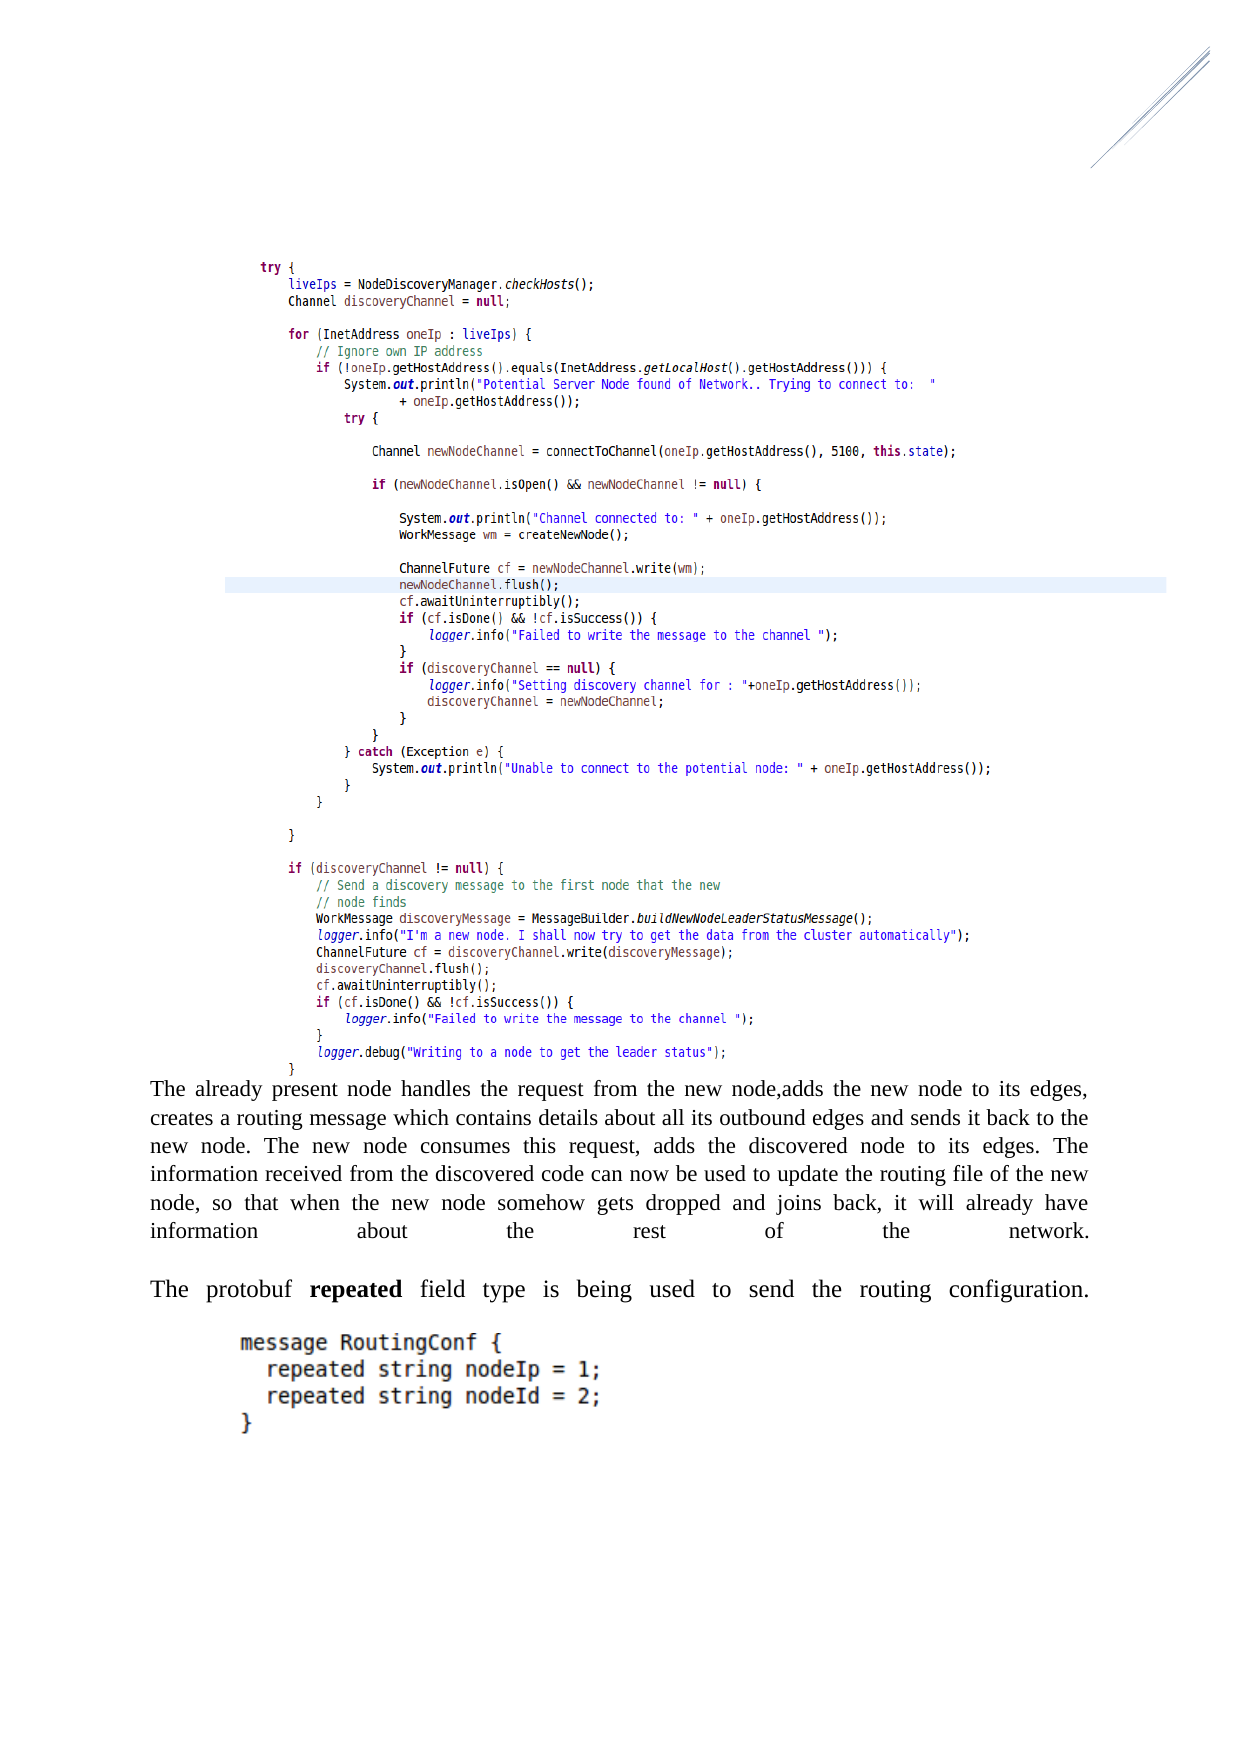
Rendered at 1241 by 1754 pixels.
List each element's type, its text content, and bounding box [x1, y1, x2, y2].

text The already present node handles the request from the new node,adds the new node to its edges, creates a routing message which contains details about all its outbound edges and sends it back to the new node. The new node consumes this request, adds the discovered node to its edges. The information received from the discovered code can now be used to update the routing file of the new node, so that when the new node somehow gets dropped and joins back, it will already have information about the rest of the network. The protobuf repeated field type is being used to send the routing configuration. [150, 1075, 1090, 1456]
picture [225, 1333, 612, 1451]
picture [225, 262, 1167, 1076]
